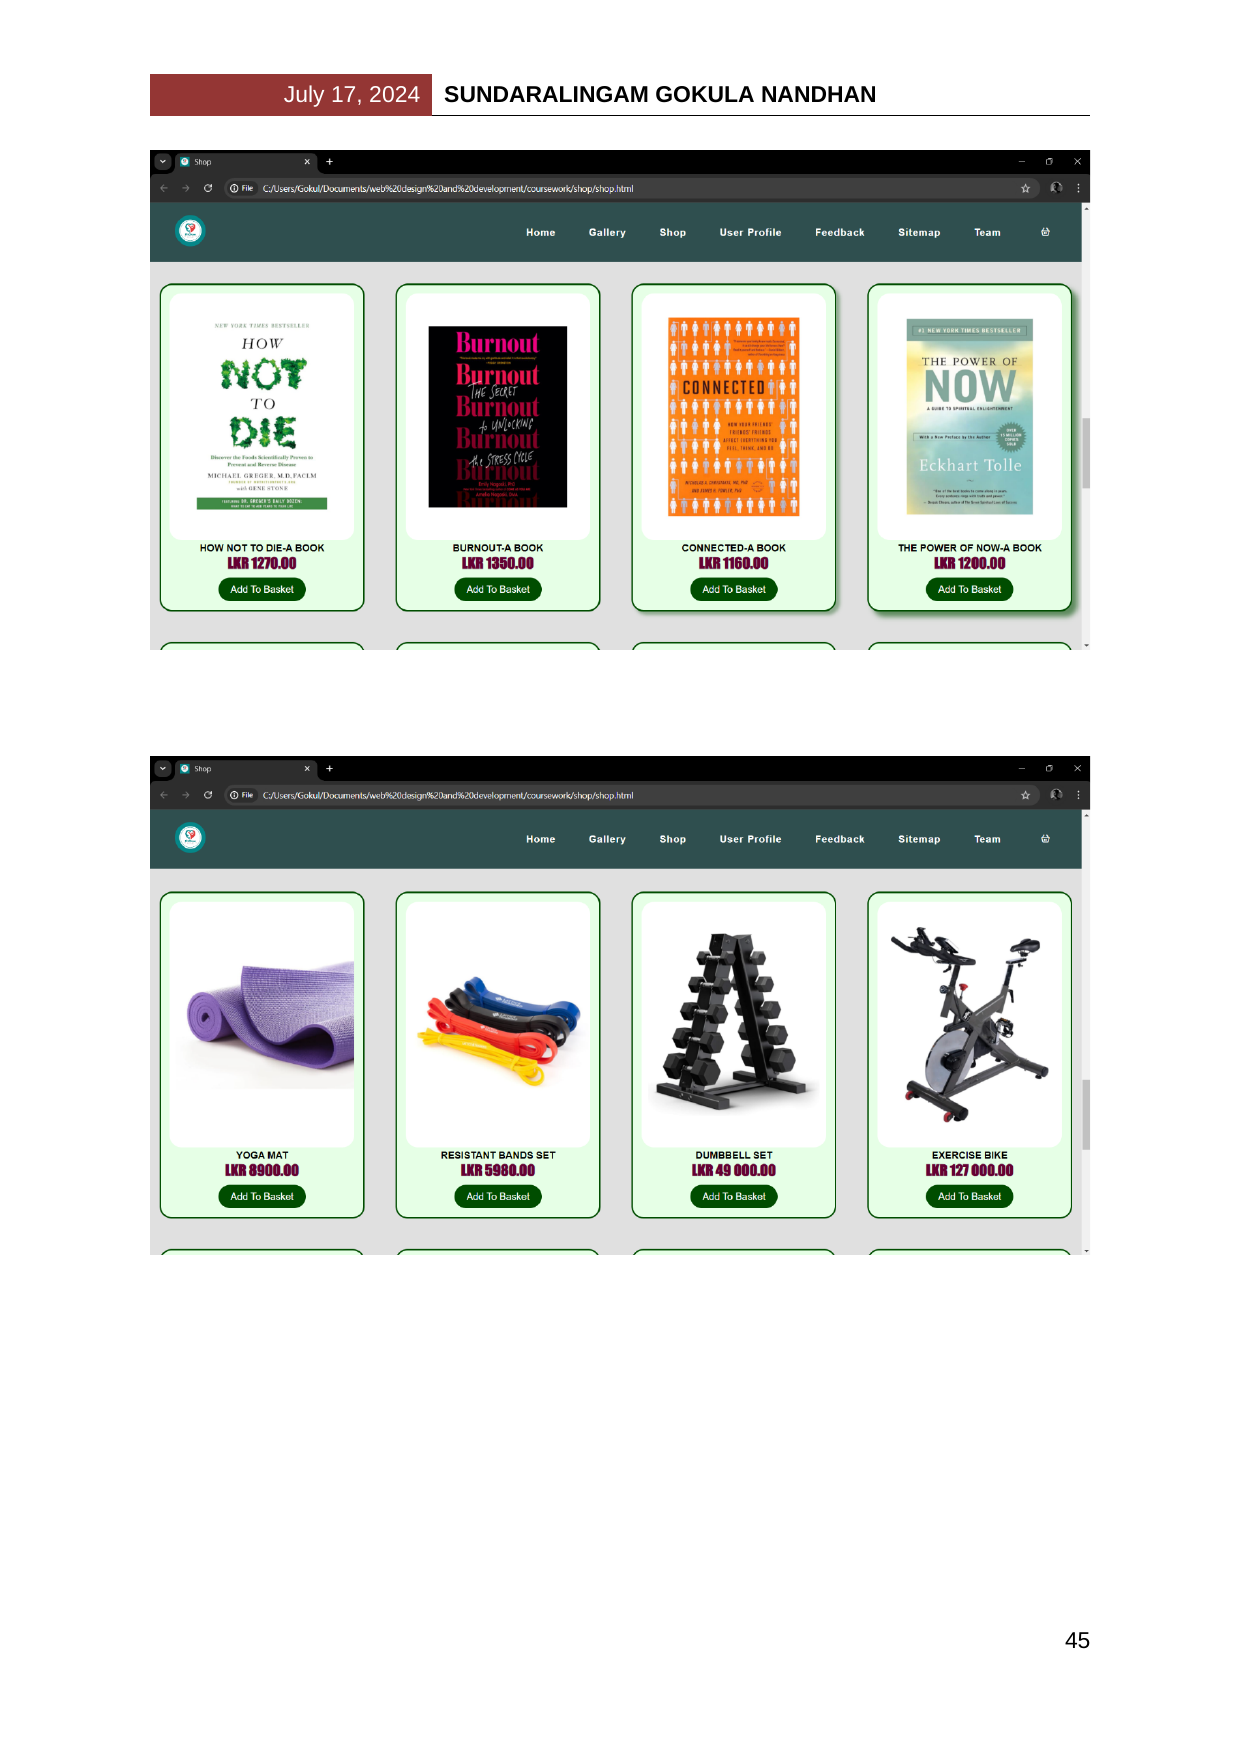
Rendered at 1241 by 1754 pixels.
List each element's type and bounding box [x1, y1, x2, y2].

picture [150, 150, 1091, 650]
picture [150, 756, 1091, 1255]
